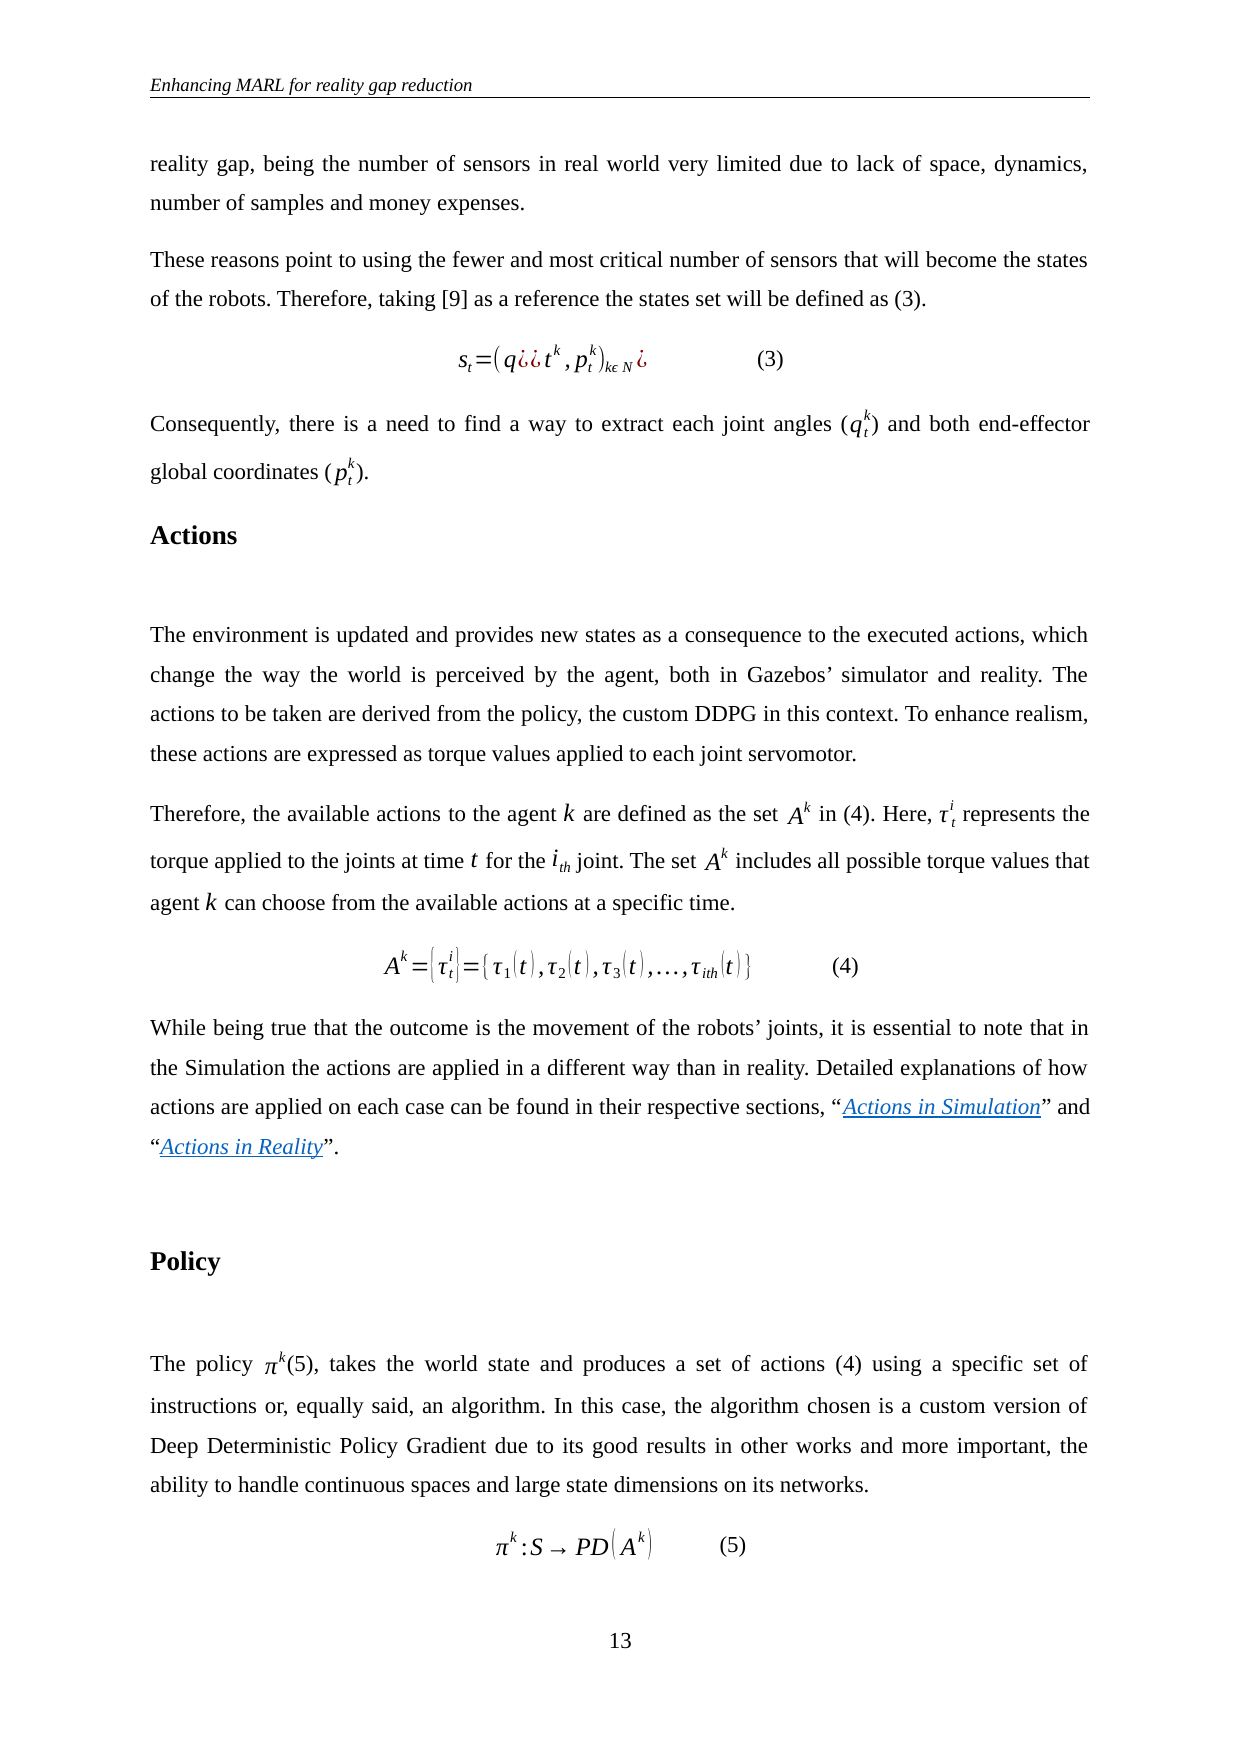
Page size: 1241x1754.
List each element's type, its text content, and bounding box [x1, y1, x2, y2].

subtitle Actions [150, 519, 1090, 550]
text Therefore, the available actions to the agent are defined as the set in (4). Here, represents the torque applied to the joints at time for the joint. The set includes all possible torque values that agent can choose from the available actions at a specific time. [150, 796, 1090, 916]
subtitle Policy [150, 1245, 1090, 1276]
text These reasons point to using the fewer and most critical number of sensors that will become the states of the robots. Therefore, taking [9] as a reference the states set will be defined as (3). [150, 246, 1090, 311]
text (5) [150, 1527, 1090, 1562]
text (3) [150, 341, 1090, 376]
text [150, 150, 1090, 216]
text The environment is updated and provides new states as a consequence to the executed actions, which change the way the world is perceived by the agent, both in Gazebos’ simulator and reality. The actions to be taken are derived from the policy, the custom DDPG in this context. To enhance realism, these actions are expressed as torque values applied to each joint servomotor. [150, 622, 1090, 766]
text The policy (5), takes the world state and produces a set of actions (4) using a specific set of instructions or, equally said, an algorithm. In this case, the algorithm chosen is a custom version of Deep Deterministic Policy Gradient due to its good results in other works and more important, the ability to handle continuous spaces and large state dimensions on its networks. [150, 1348, 1090, 1497]
text Consequently, there is a need to find a way to extract each joint angles () and both end-effector global coordinates (). [150, 406, 1090, 489]
text While being true that the outcome is the movement of the robots’ joints, it is essential to note that in the Simulation the actions are applied in a different way than in reality. Detailed explanations of how actions are applied on each case can be found in their respective sections, “Actions in Simulation” and “Actions in Reality”. [150, 1014, 1090, 1159]
text (4) [150, 946, 1090, 984]
